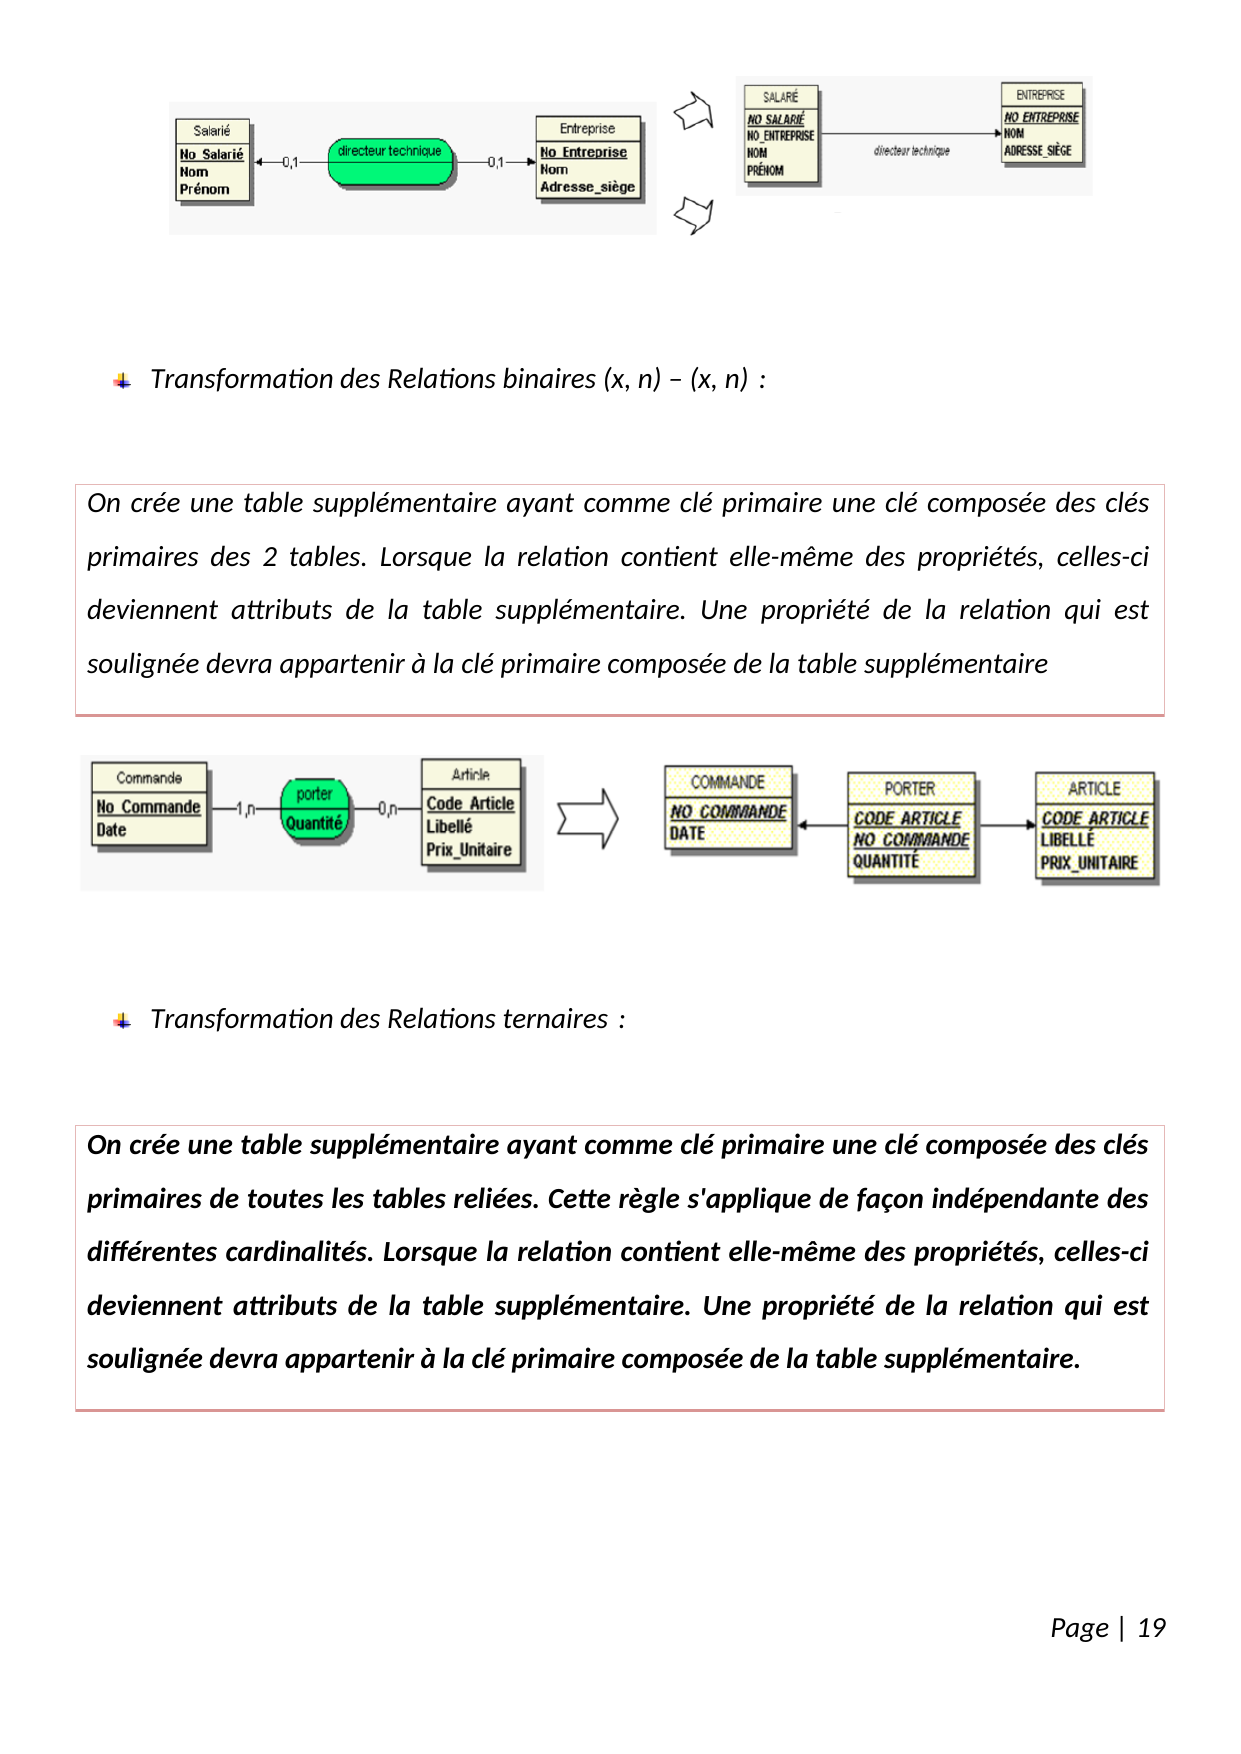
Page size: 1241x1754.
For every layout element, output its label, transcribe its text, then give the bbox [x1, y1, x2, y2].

list Transformation des Relations ternaires : [112, 787, 1165, 1036]
picture [113, 1011, 131, 1029]
list Transformation des Relations binaires (x, n) – (x, n) : [112, 360, 1165, 396]
picture [160, 76, 1106, 289]
table_header On crée une table supplémentaire ayant comme clé primaire une clé composée des clés primaires des 2 tables. Lorsque la relation contient elle-même des propriétés, celles-ci deviennent attributs de la table supplémentaire. Une propriété de la relation qui est soulignée devra appartenir à la clé primaire composée de la table supplémentaire [76, 485, 1164, 714]
picture [113, 371, 131, 389]
table_header On crée une table supplémentaire ayant comme clé primaire une clé composée des clés primaires de toutes les tables reliées. Cette règle s'applique de façon indépendante des différentes cardinalités. Lorsque la relation contient elle-même des propriétés, celles-ci deviennent attributs de la table supplémentaire. Une propriété de la relation qui est soulignée devra appartenir à la clé primaire composée de la table supplémentaire. [76, 1126, 1164, 1409]
picture [73, 755, 1160, 902]
